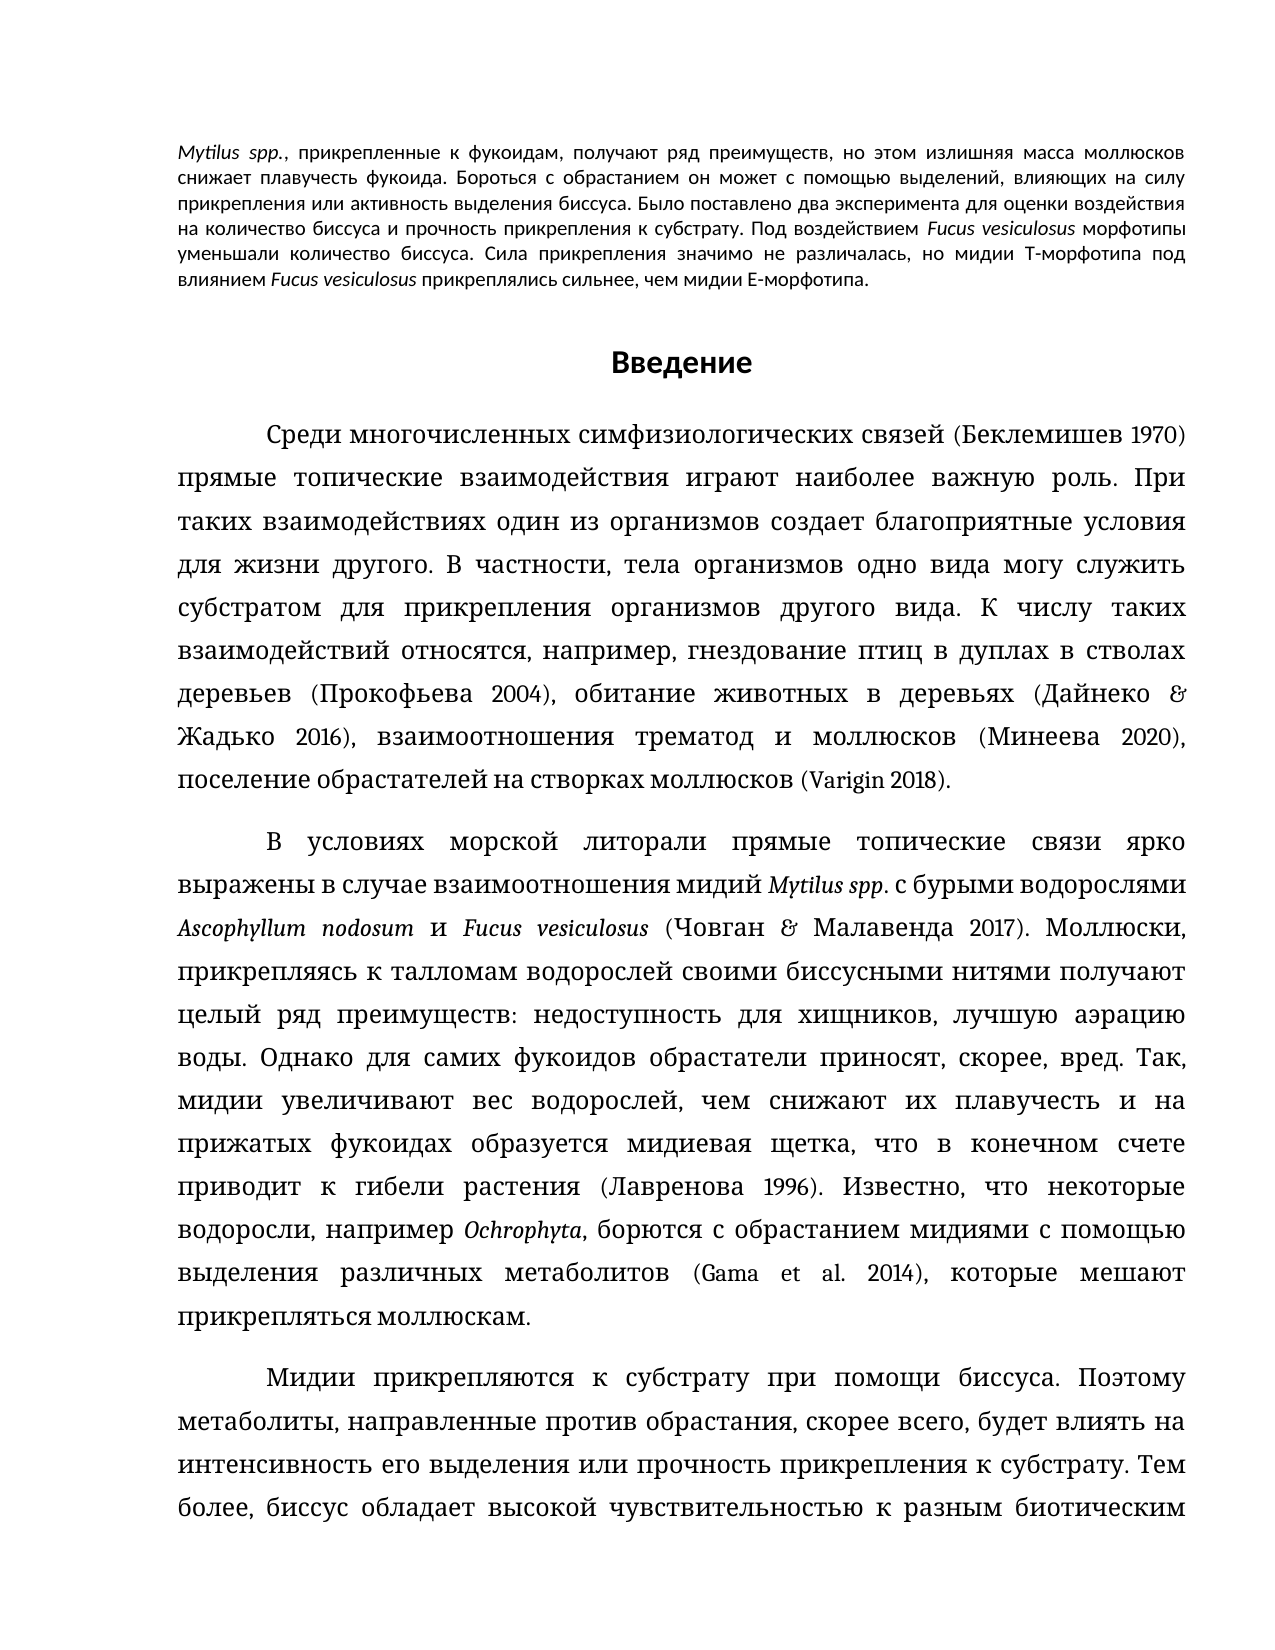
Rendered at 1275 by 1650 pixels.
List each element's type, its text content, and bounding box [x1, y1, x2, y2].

text Среди многочисленных симфизиологических связей (Беклемишев 1970) прямые топические взаимодействия играют наиболее важную роль. При таких взаимодействиях один из организмов создает благоприятные условия для жизни другого. В частности, тела организмов одно вида могу служить субстратом для прикрепления организмов другого вида. К числу таких взаимодействий относятся, например, гнездование птиц в дуплах в стволах деревьев (Прокофьева 2004), обитание животных в деревьях (Дайнеко & Жадько 2016), взаимоотношения трематод и моллюсков (Минеева 2020), поселение обрастателей на створках моллюсков (Varigin 2018). [177, 421, 1186, 795]
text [177, 1364, 1186, 1522]
subtitle Введение [177, 341, 1186, 382]
subtitle Mytilus spp., прикрепленные к фукоидам, получают ряд преимуществ, но этом излишняя масса моллюсков снижает плавучесть фукоида. Бороться с обрастанием он может с помощью выделений, влияющих на силу прикрепления или активность выделения биссуса. Было поставлено два эксперимента для оценки воздействия на количество биссуса и прочность прикрепления к субстрату. Под воздействием Fucus vesiculosus морфотипы уменьшали количество биссуса. Сила прикрепления значимо не различалась, но мидии T-морфотипа под влиянием Fucus vesiculosus прикреплялись сильнее, чем мидии Е-морфотипа. [177, 139, 1186, 291]
text В условиях морской литорали прямые топические связи ярко выражены в случае взаимоотношения мидий Mytilus spp. с бурыми водорослями Ascophyllum nodosum и Fucus vesiculosus (Човган & Малавенда 2017). Моллюски, прикрепляясь к талломам водорослей своими биссусными нитями получают целый ряд преимуществ: недоступность для хищников, лучшую аэрацию воды. Однако для самих фукоидов обрастатели приносят, скорее, вред. Так, мидии увеличивают вес водорослей, чем снижают их плавучесть и на прижатых фукоидах образуется мидиевая щетка, что в конечном счете приводит к гибели растения (Лавренова 1996). Известно, что некоторые водоросли, например Ochrophyta, борются с обрастанием мидиями с помощью выделения различных метаболитов (Gama et al. 2014), которые мешают прикрепляться моллюскам. [177, 828, 1186, 1331]
